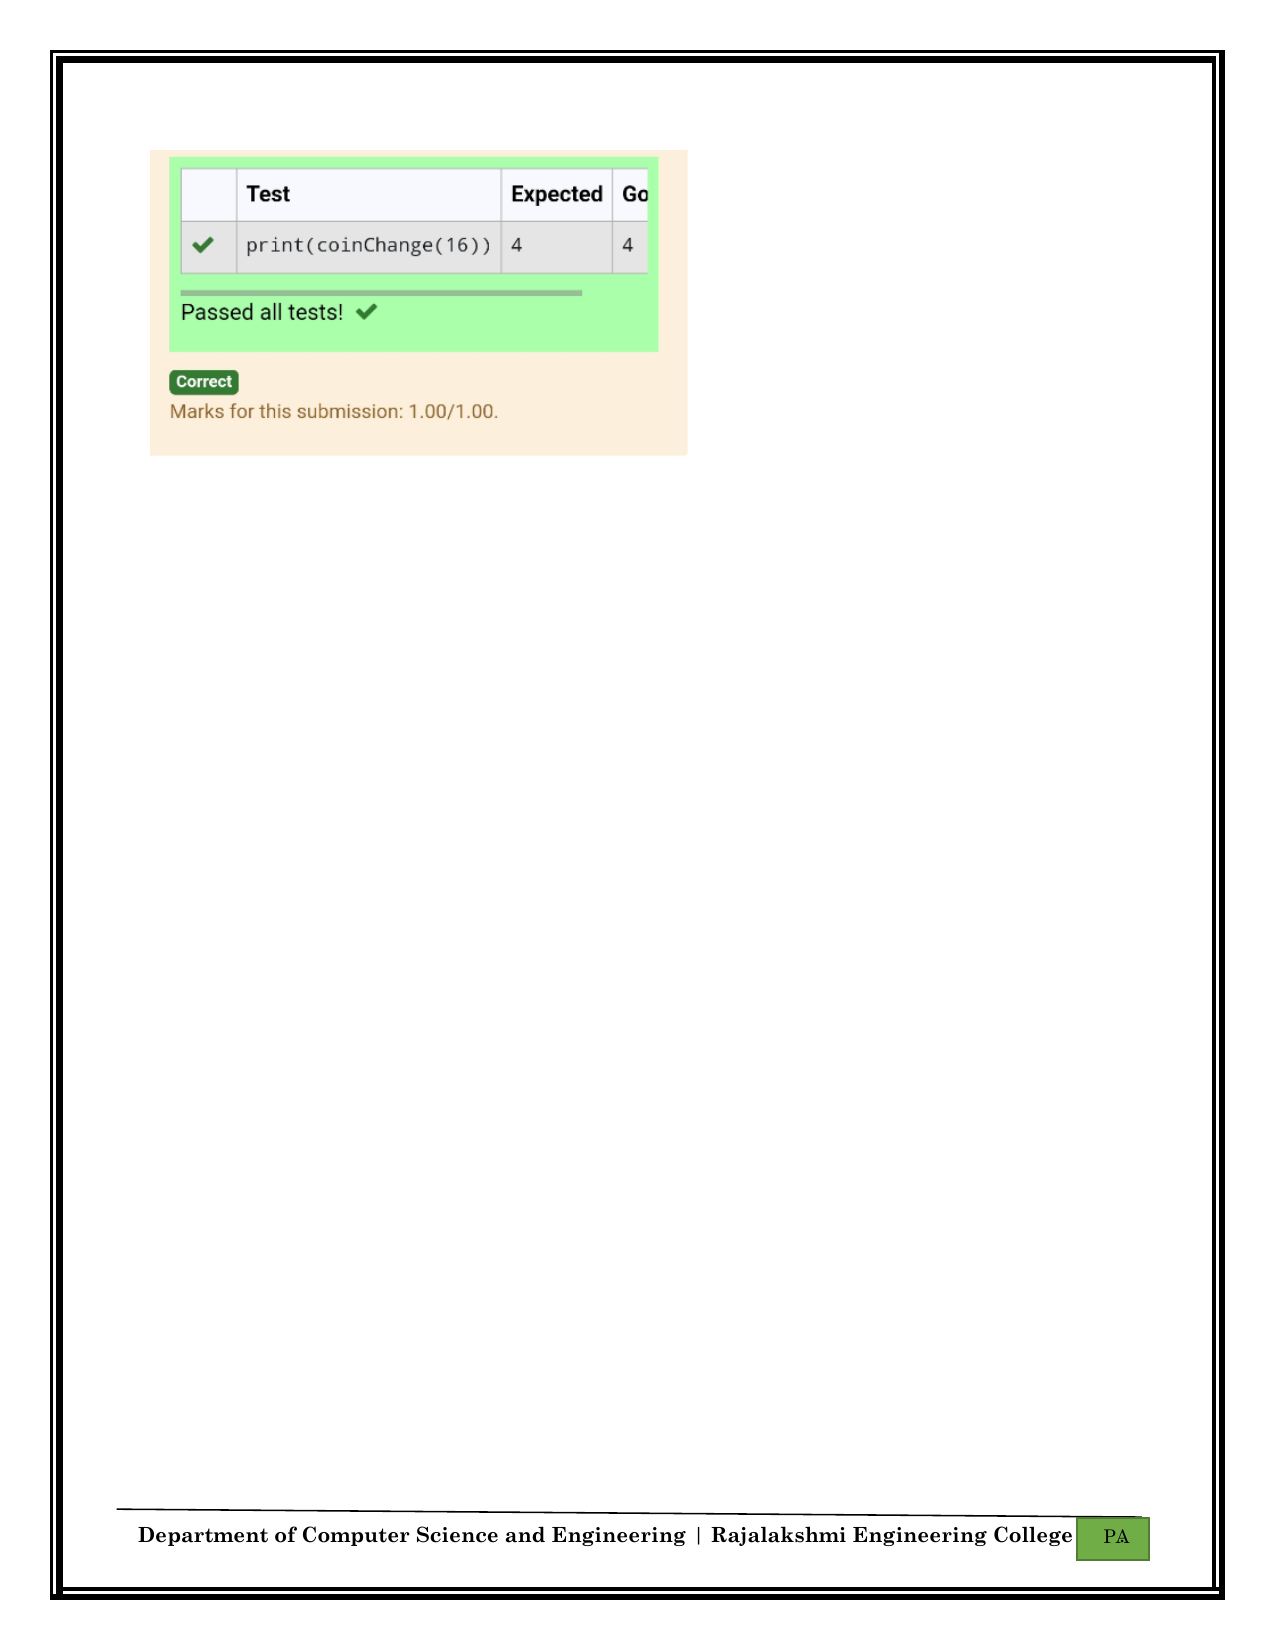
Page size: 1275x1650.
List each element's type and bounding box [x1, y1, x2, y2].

picture [150, 150, 688, 458]
